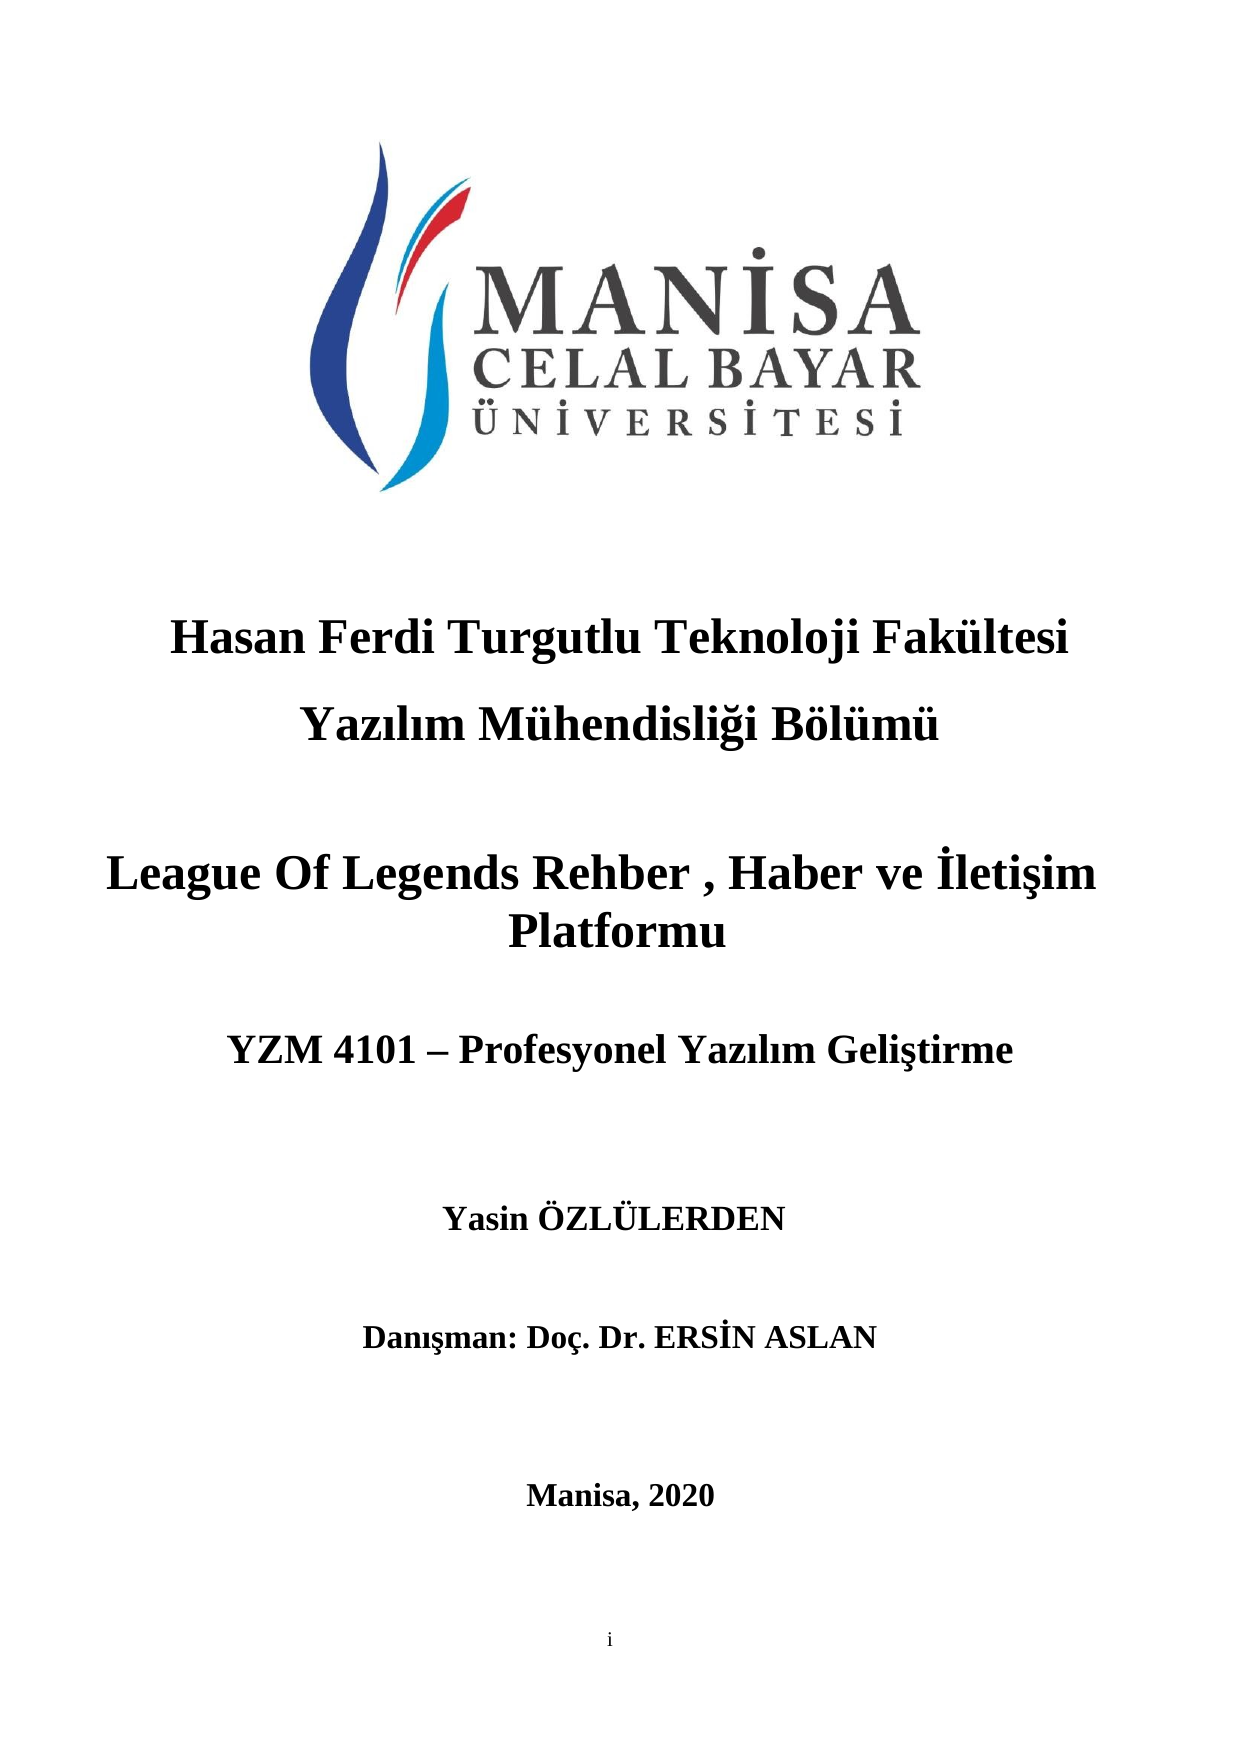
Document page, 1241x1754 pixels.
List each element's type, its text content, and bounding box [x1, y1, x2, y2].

text Hasan Ferdi Turgutlu Teknoloji Fakültesi Yazılım Mühendisliği Bölümü [170, 607, 1071, 751]
text YZM 4101 – Profesyonel Yazılım Geliştirme [169, 1025, 1071, 1073]
text Yasin ÖZLÜLERDEN [106, 1197, 1176, 1238]
picture [307, 139, 926, 494]
text League Of Legends Rehber , Haber ve İletişim Platformu [106, 843, 1176, 958]
text Danışman: Doç. Dr. ERSİN ASLAN [169, 1317, 1071, 1356]
text Manisa, 2020 [170, 1475, 1071, 1514]
